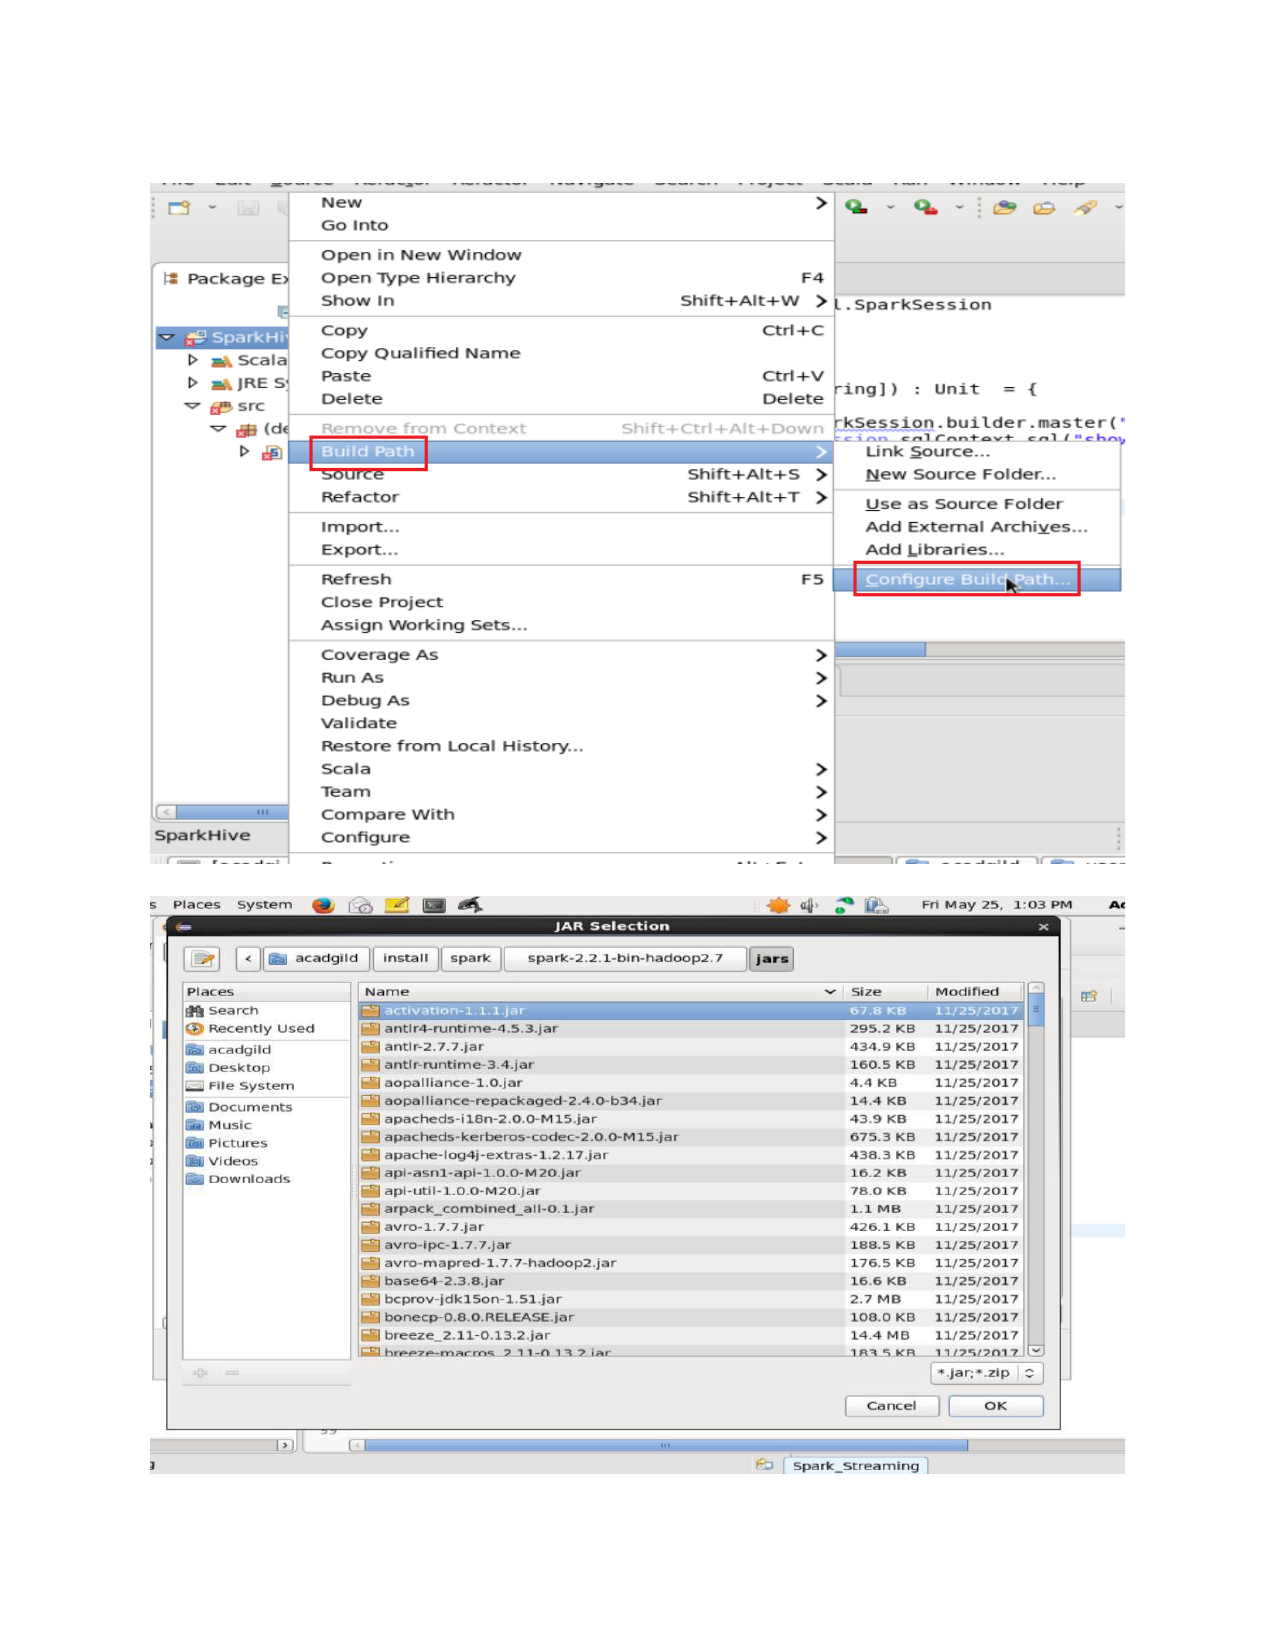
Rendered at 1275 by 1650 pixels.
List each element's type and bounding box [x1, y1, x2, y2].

picture [150, 183, 1125, 864]
